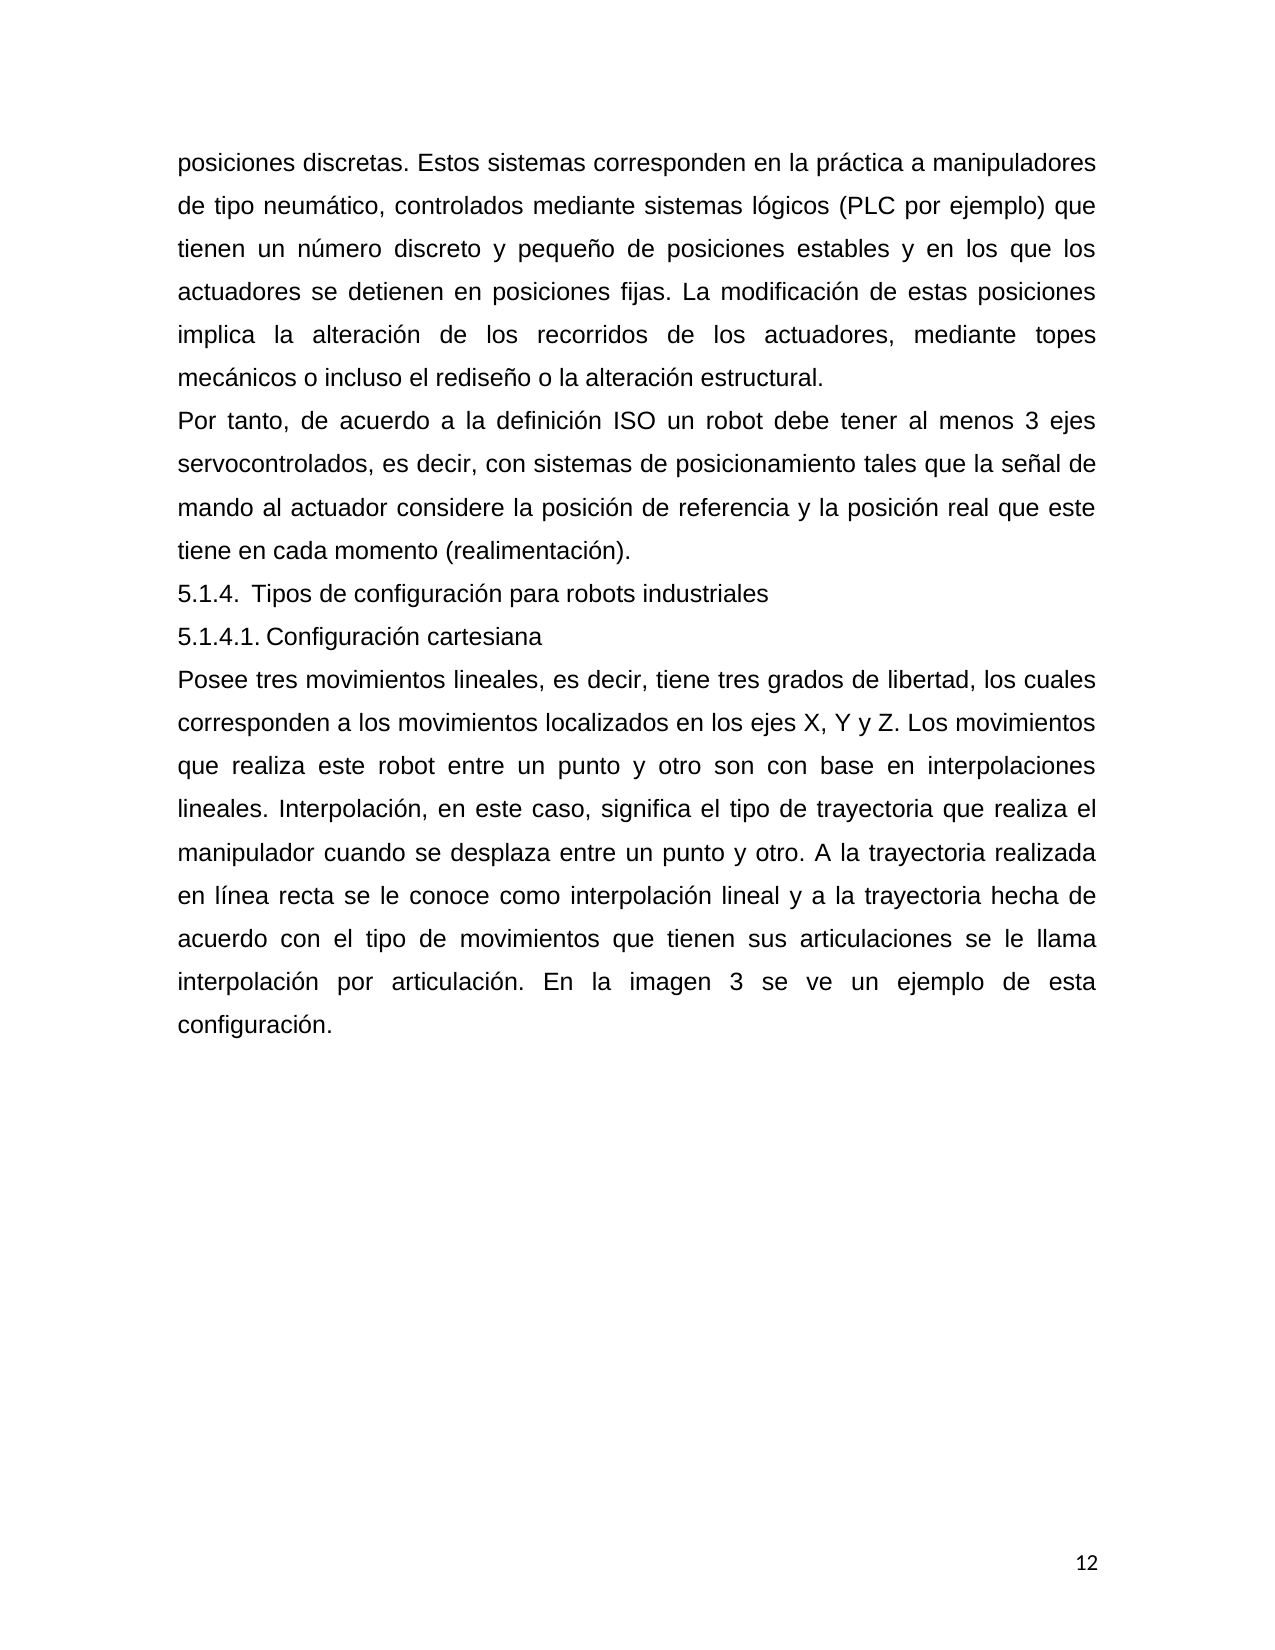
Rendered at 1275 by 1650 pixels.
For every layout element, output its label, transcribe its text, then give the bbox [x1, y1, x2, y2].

text Configuración cartesiana [177, 622, 1098, 651]
text Tipos de configuración para robots industriales [177, 579, 1098, 608]
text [177, 148, 1098, 392]
text Por tanto, de acuerdo a la definición ISO un robot debe tener al menos 3 ejes servocontrolados, es decir, con sistemas de posicionamiento tales que la señal de mando al actuador considere la posición de referencia y la posición real que este tiene en cada momento (realimentación). [177, 406, 1098, 564]
text Posee tres movimientos lineales, es decir, tiene tres grados de libertad, los cuales corresponden a los movimientos localizados en los ejes X, Y y Z. Los movimientos que realiza este robot entre un punto y otro son con base en interpolaciones lineales. Interpolación, en este caso, significa el tipo de trayectoria que realiza el manipulador cuando se desplaza entre un punto y otro. A la trayectoria realizada en línea recta se le conoce como interpolación lineal y a la trayectoria hecha de acuerdo con el tipo de movimientos que tienen sus articulaciones se le llama interpolación por articulación. En la imagen 3 se ve un ejemplo de esta configuración. [177, 665, 1098, 1039]
